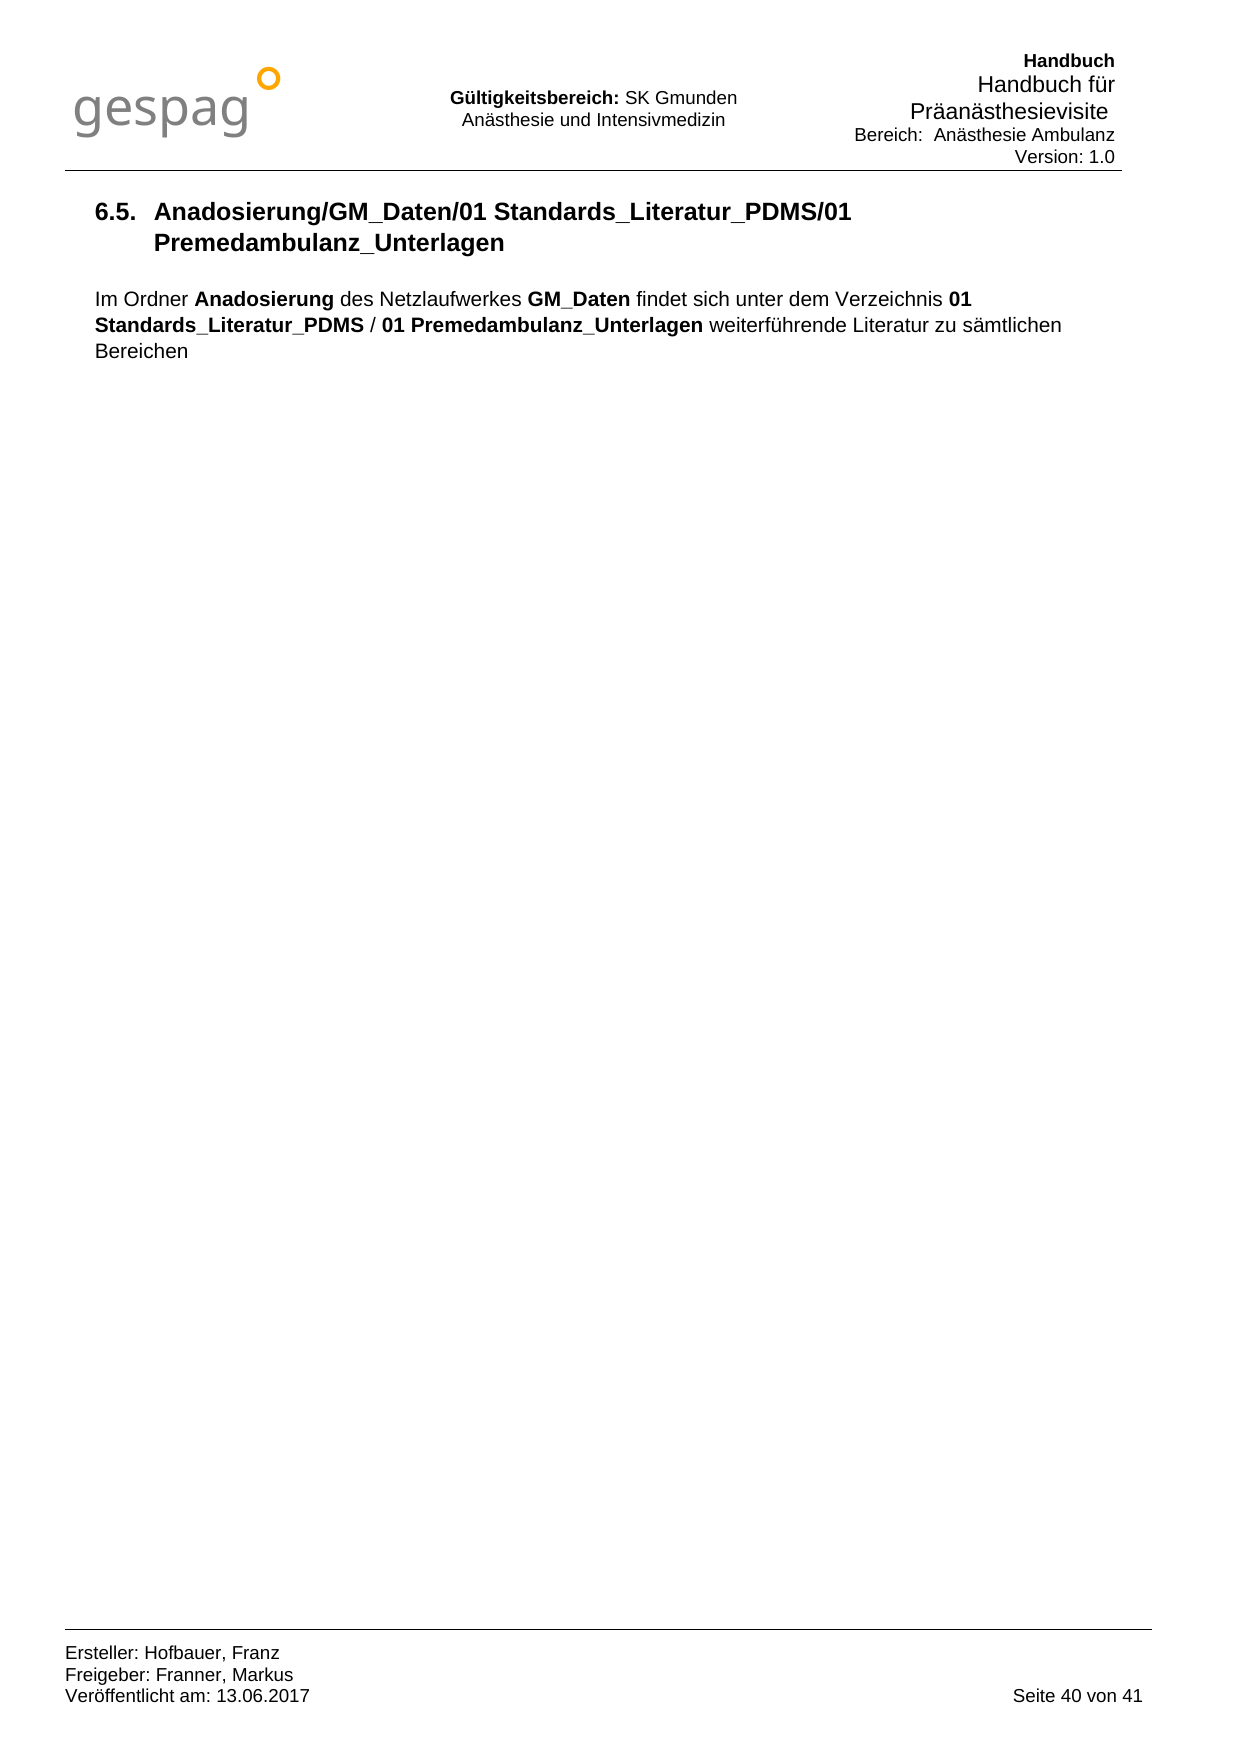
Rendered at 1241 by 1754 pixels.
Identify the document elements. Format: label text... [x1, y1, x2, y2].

list Anadosierung/GM_Daten/01 Standards_Literatur_PDMS/01 Premedambulanz_Unterlagen [94, 197, 1152, 285]
text Im Ordner Anadosierung des Netzlaufwerkes GM_Daten findet sich unter dem Verzeichnis 01 Standards_Literatur_PDMS / 01 Premedambulanz_Unterlagen weiterführende Literatur zu sämtlichen Bereichen [94, 287, 1152, 363]
